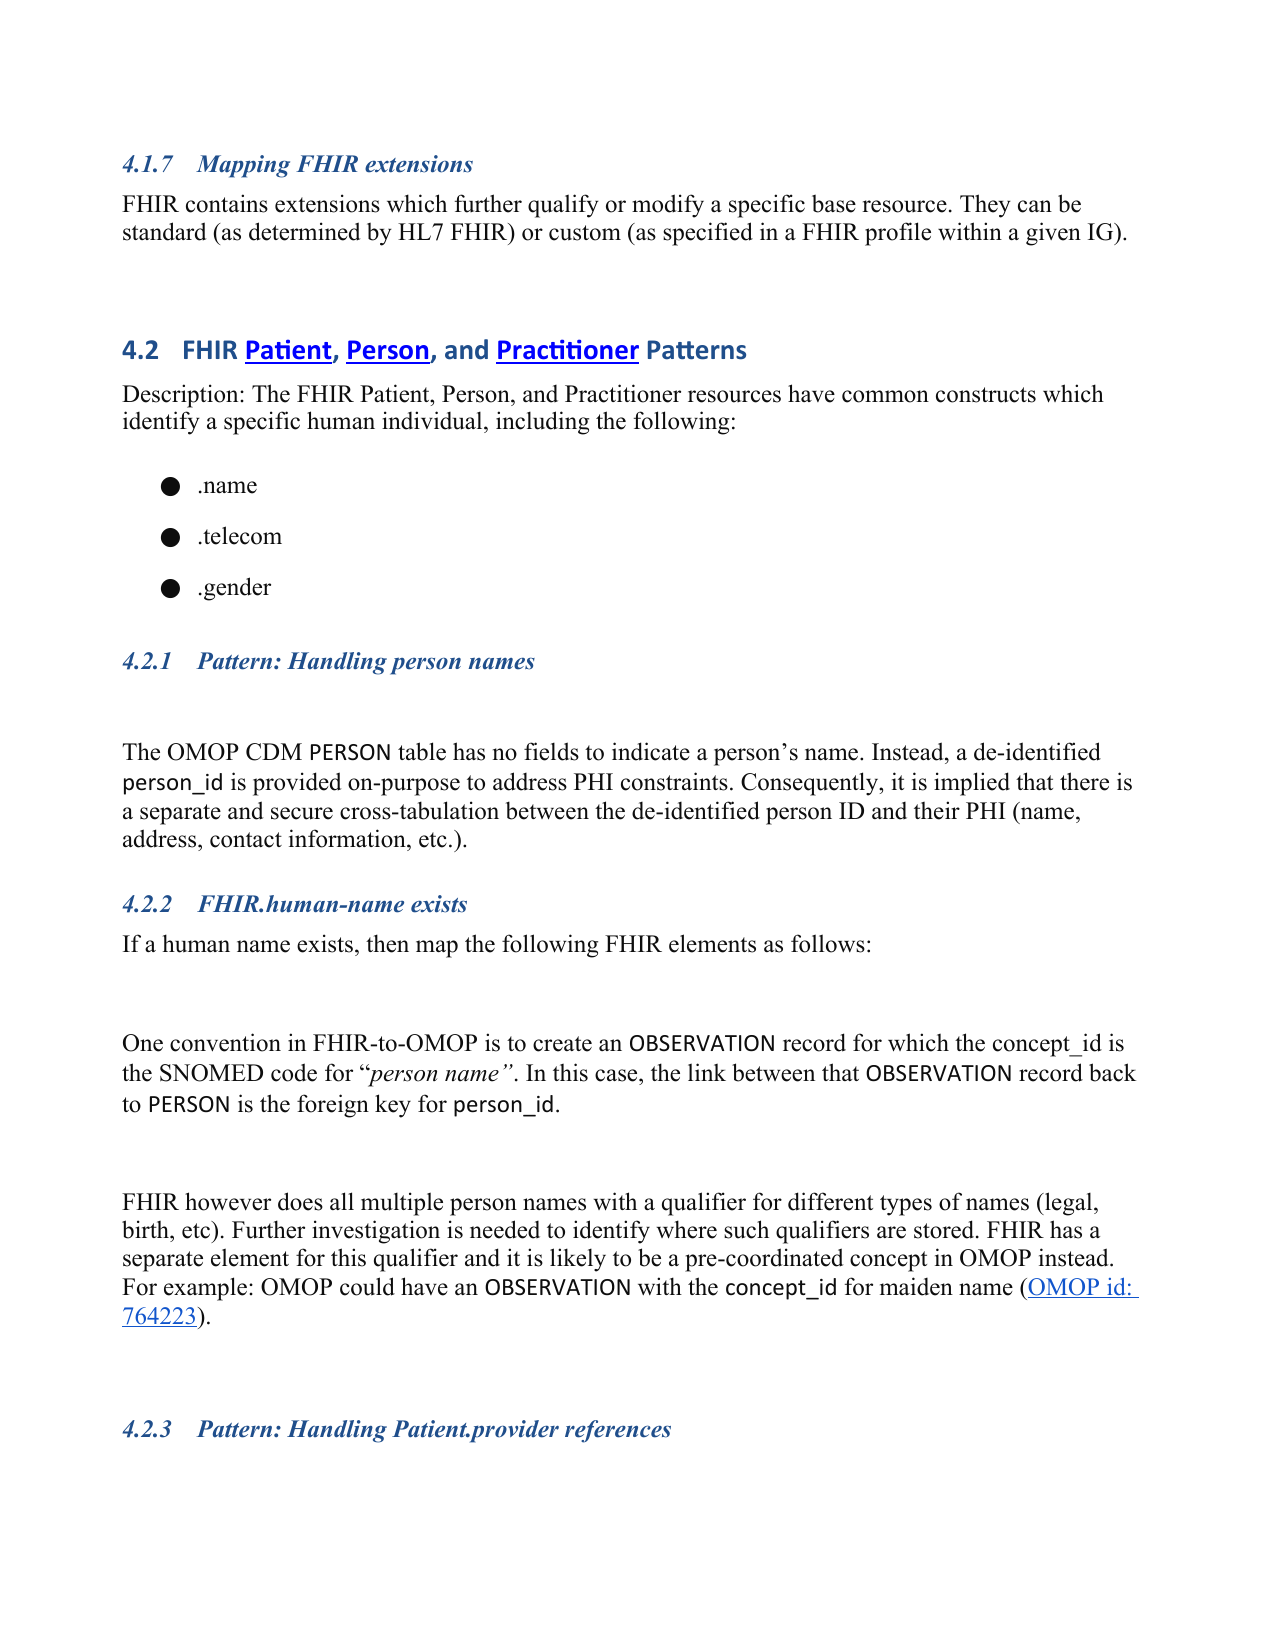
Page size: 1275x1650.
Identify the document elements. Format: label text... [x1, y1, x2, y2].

text FHIR contains extensions which further qualify or modify a specific base resource. They can be standard (as determined by HL7 FHIR) or custom (as specified in a FHIR profile within a given IG). [122, 190, 1144, 246]
list .name [159, 456, 1144, 507]
subtitle Mapping FHIR extensions [122, 150, 1144, 178]
text The OMOP CDM PERSON table has no fields to indicate a person’s name. Instead, a de-identified person_id is provided on-purpose to address PHI constraints. Consequently, it is implied that there is a separate and secure cross-tabulation between the de-identified person ID and their PHI (name, address, contact information, etc.). [122, 736, 1144, 852]
list .gender [159, 558, 1144, 610]
list .telecom [159, 507, 1144, 558]
text If a human name exists, then map the following FHIR elements as follows: [122, 930, 1144, 958]
subtitle FHIR.human-name exists [122, 890, 1144, 918]
subtitle FHIR Patient, Person, and Practitioner Patterns [122, 332, 1144, 367]
text FHIR however does all multiple person names with a qualifier for different types of names (legal, birth, etc). Further investigation is needed to identify where such qualifiers are stored. FHIR has a separate element for this qualifier and it is likely to be a pre-coordinated concept in OMOP instead. For example: OMOP could have an OBSERVATION with the concept_id for maiden name (OMOP id: 764223). [122, 1188, 1144, 1329]
subtitle Pattern: Handling person names [122, 647, 1144, 675]
text One convention in FHIR-to-OMOP is to create an OBSERVATION record for which the concept_id is the SNOMED code for “person name”. In this case, the link between that OBSERVATION record back to PERSON is the foreign key for person_id. [122, 1027, 1144, 1119]
subtitle Pattern: Handling Patient.provider references [122, 1416, 1144, 1443]
text Description: The FHIR Patient, Person, and Practitioner resources have common constructs which identify a specific human individual, including the following: [122, 380, 1144, 435]
